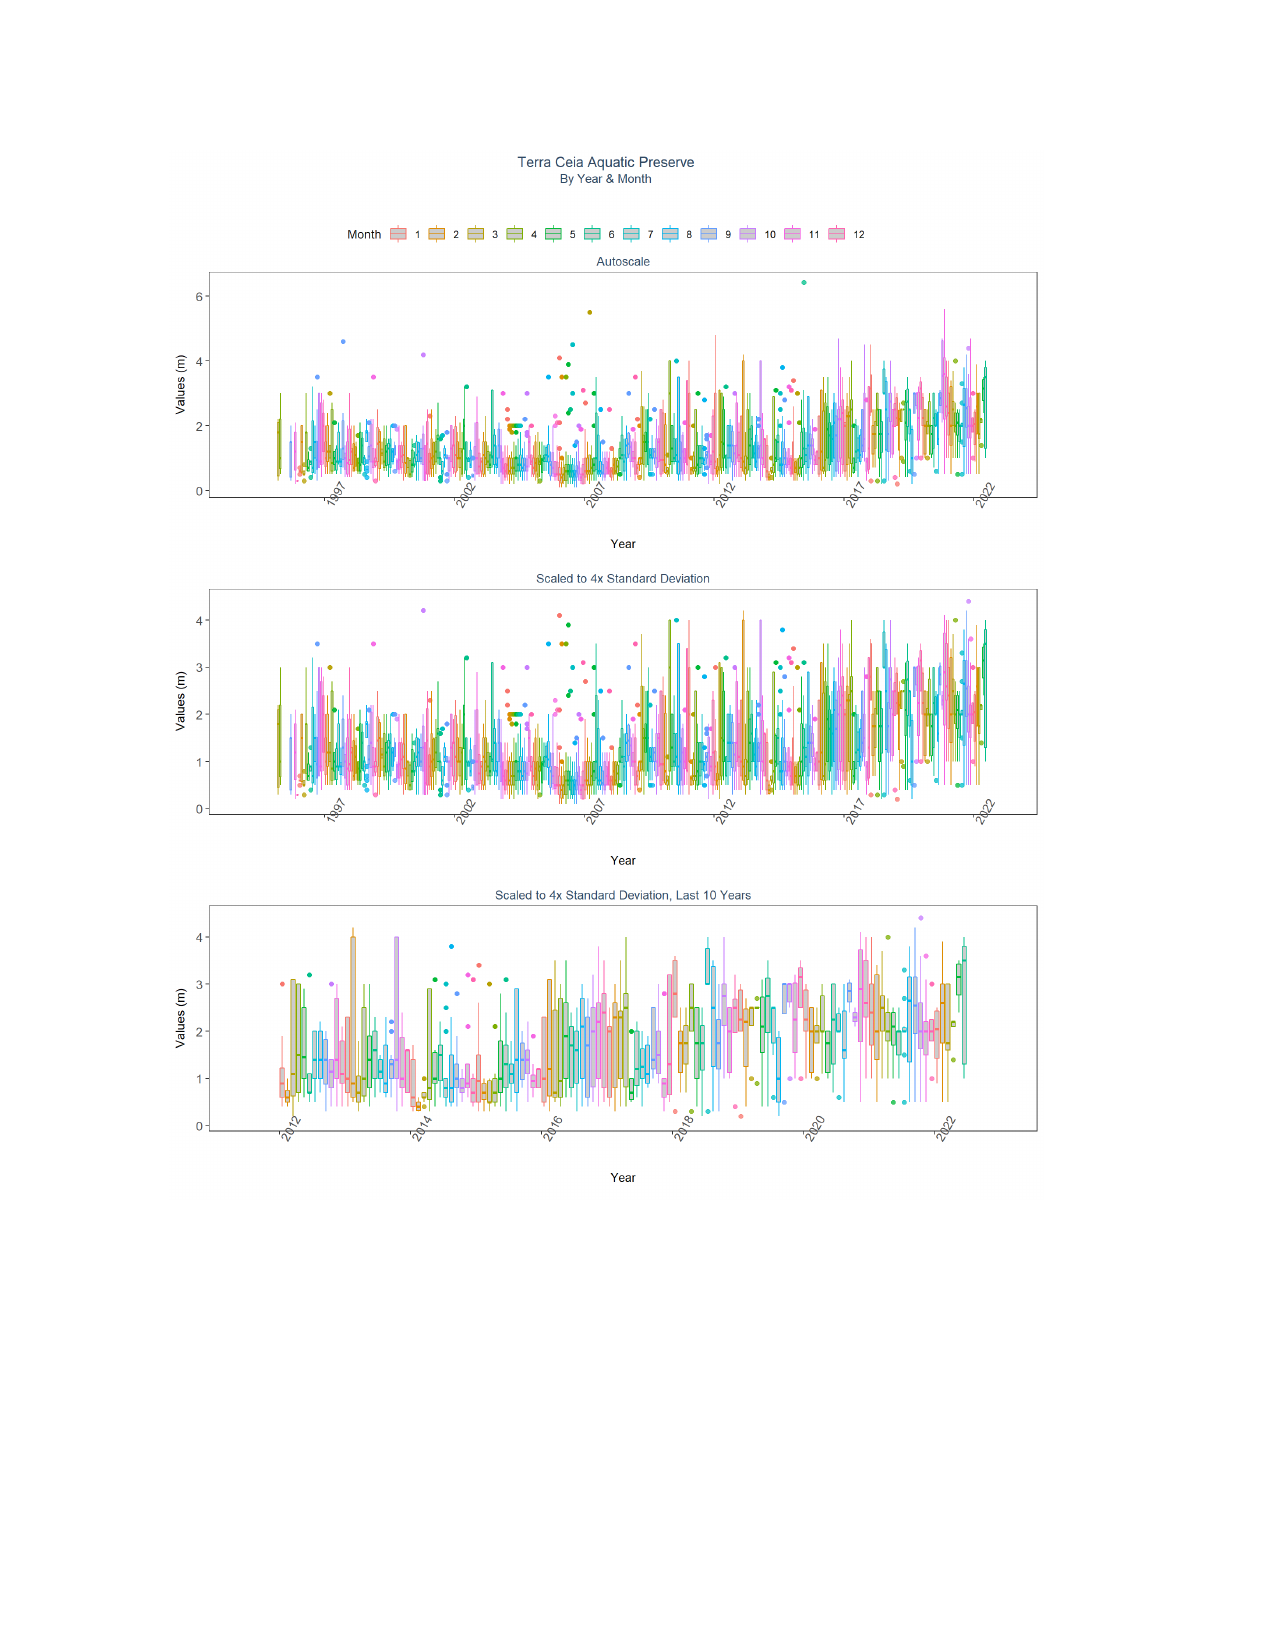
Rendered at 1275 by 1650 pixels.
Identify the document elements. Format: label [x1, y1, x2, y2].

picture [168, 150, 1044, 1200]
